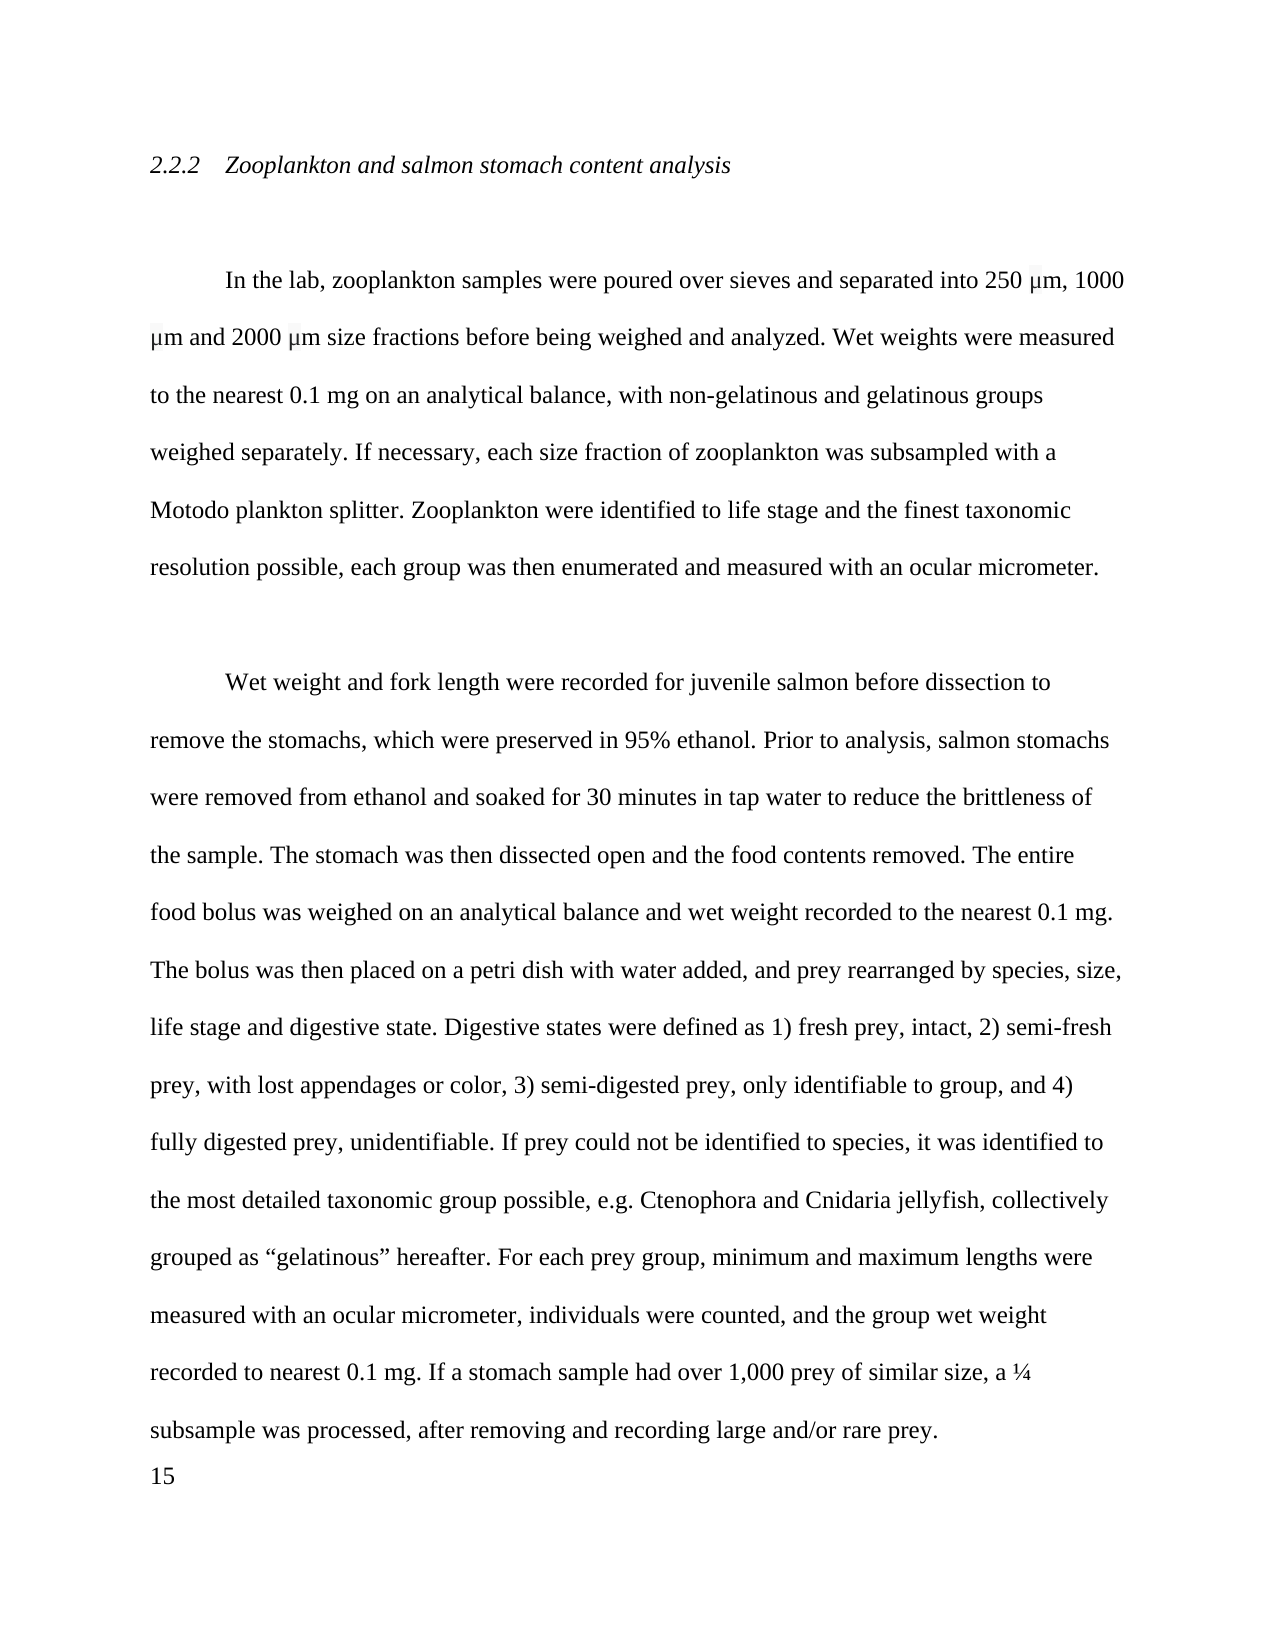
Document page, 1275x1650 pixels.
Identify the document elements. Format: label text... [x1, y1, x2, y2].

text In the lab, zooplankton samples were poured over sieves and separated into 250 μm, 1000 μm and 2000 μm size fractions before being weighed and analyzed. Wet weights were measured to the nearest 0.1 mg on an analytical balance, with non-gelatinous and gelatinous groups weighed separately. If necessary, each size fraction of zooplankton was subsampled with a Motodo plankton splitter. Zooplankton were identified to life stage and the finest taxonomic resolution possible, each group was then enumerated and measured with an ocular micrometer. [150, 265, 1125, 581]
text Wet weight and fork length were recorded for juvenile salmon before dissection to remove the stomachs, which were preserved in 95% ethanol. Prior to analysis, salmon stomachs were removed from ethanol and soaked for 30 minutes in tap water to reduce the brittleness of the sample. The stomach was then dissected open and the food contents removed. The entire food bolus was weighed on an analytical balance and wet weight recorded to the nearest 0.1 mg. The bolus was then placed on a petri dish with water added, and prey rearranged by species, size, life stage and digestive state. Digestive states were defined as 1) fresh prey, intact, 2) semi-fresh prey, with lost appendages or color, 3) semi-digested prey, only identifiable to group, and 4) fully digested prey, unidentifiable. If prey could not be identified to species, it was identified to the most detailed taxonomic group possible, e.g. Ctenophora and Cnidaria jellyfish, collectively grouped as “gelatinous” hereafter. For each prey group, minimum and maximum lengths were measured with an ocular micrometer, individuals were counted, and the group wet weight recorded to nearest 0.1 mg. If a stomach sample had over 1,000 prey of similar size, a ¼ subsample was processed, after removing and recording large and/or rare prey. [150, 667, 1125, 1444]
subtitle Zooplankton and salmon stomach content analysis [150, 150, 1125, 179]
